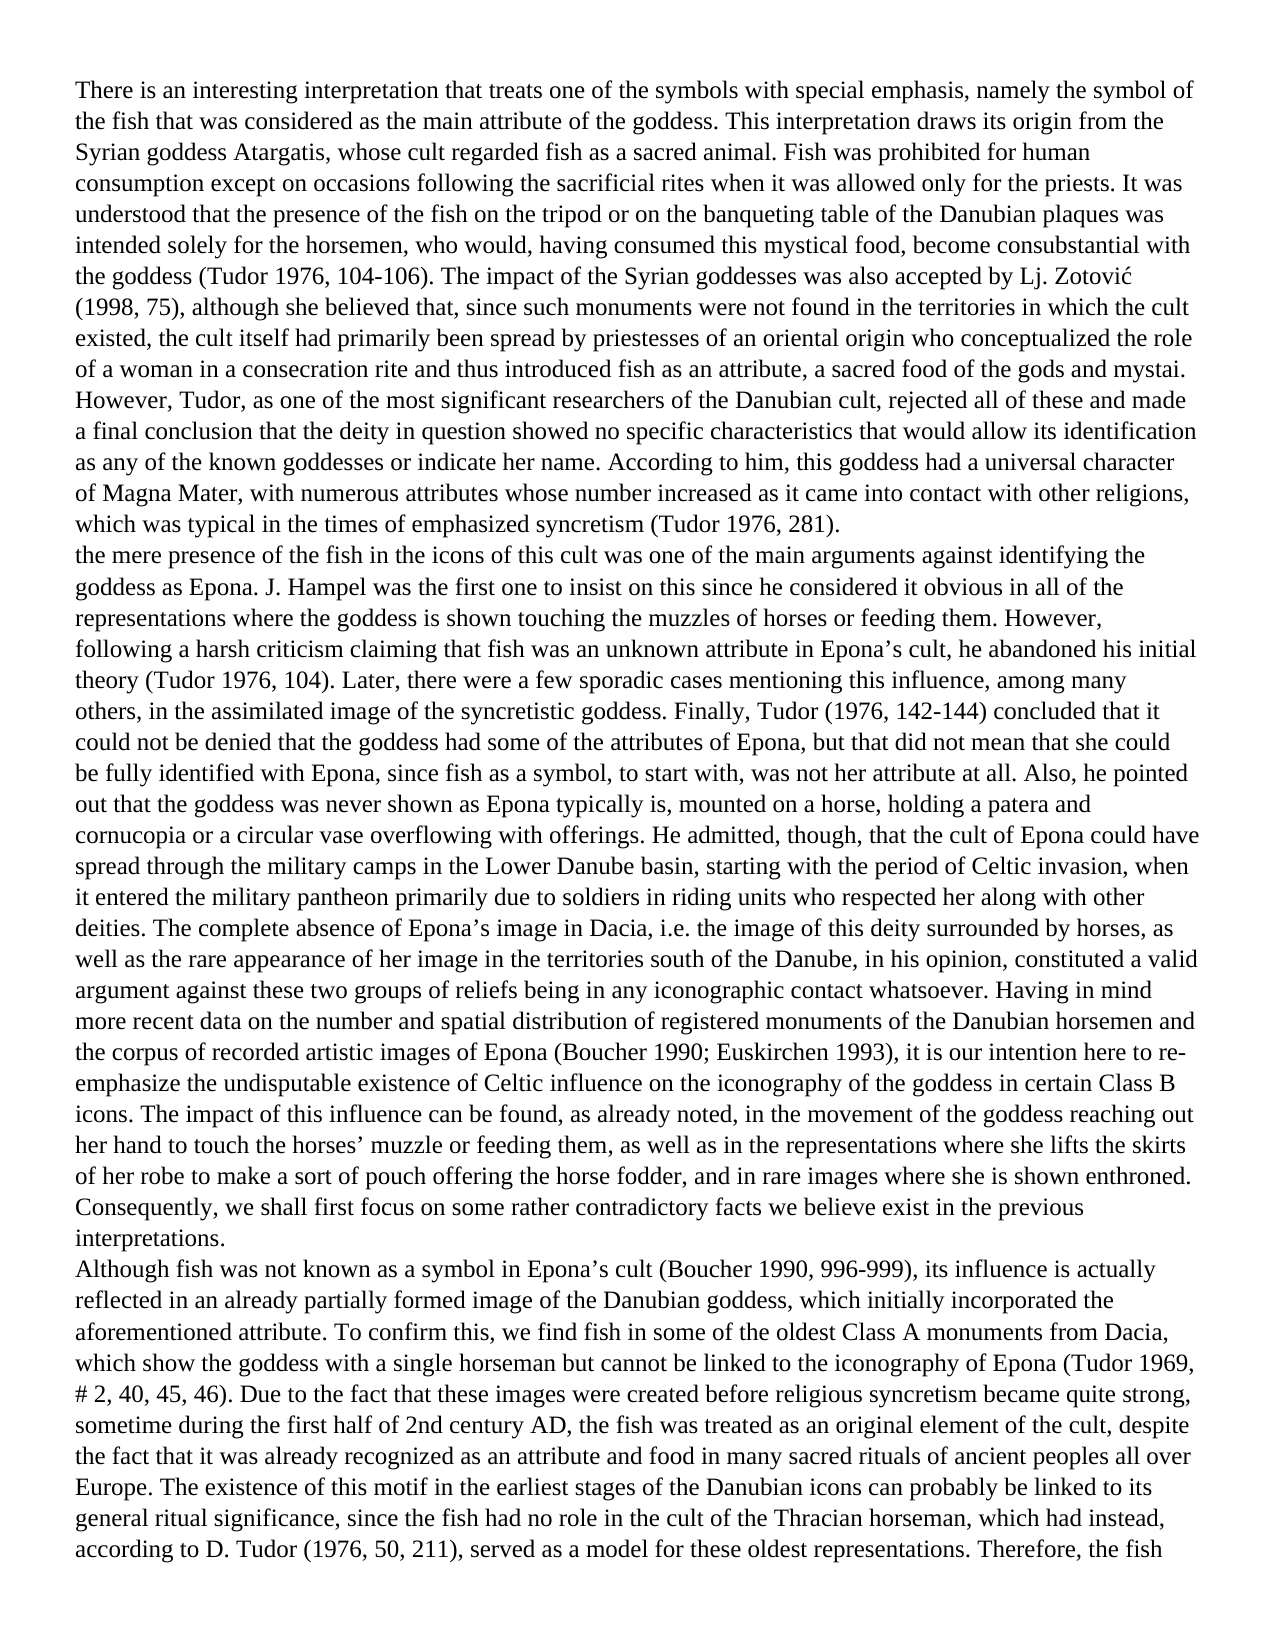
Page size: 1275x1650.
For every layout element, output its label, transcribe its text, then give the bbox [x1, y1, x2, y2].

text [75, 1254, 1200, 1563]
text the mere presence of the fish in the icons of this cult was one of the main arguments against identifying the goddess as Epona. J. Hampel was the first one to insist on this since he considered it obvious in all of the representations where the goddess is shown touching the muzzles of horses or feeding them. However, following a harsh criticism claiming that fish was an unknown attribute in Epona’s cult, he abandoned his initial theory (Tudor 1976, 104). Later, there were a few sporadic cases mentioning this influence, among many others, in the assimilated image of the syncretistic goddess. Finally, Tudor (1976, 142-144) concluded that it could not be denied that the goddess had some of the attributes of Epona, but that did not mean that she could be fully identified with Epona, since fish as a symbol, to start with, was not her attribute at all. Also, he pointed out that the goddess was never shown as Epona typically is, mounted on a horse, holding a patera and cornucopia or a circular vase overflowing with offerings. He admitted, though, that the cult of Epona could have spread through the military camps in the Lower Danube basin, starting with the period of Celtic invasion, when it entered the military pantheon primarily due to soldiers in riding units who respected her along with other deities. The complete absence of Epona’s image in Dacia, i.e. the image of this deity surrounded by horses, as well as the rare appearance of her image in the territories south of the Danube, in his opinion, constituted a valid argument against these two groups of reliefs being in any iconographic contact whatsoever. Having in mind more recent data on the number and spatial distribution of registered monuments of the Danubian horsemen and the corpus of recorded artistic images of Epona (Boucher 1990; Euskirchen 1993), it is our intention here to re-emphasize the undisputable existence of Celtic influence on the iconography of the goddess in certain Class B icons. The impact of this influence can be found, as already noted, in the movement of the goddess reaching out her hand to touch the horses’ muzzle or feeding them, as well as in the representations where she lifts the skirts of her robe to make a sort of pouch offering the horse fodder, and in rare images where she is shown enthroned. Consequently, we shall first focus on some rather contradictory facts we believe exist in the previous interpretations. [75, 541, 1200, 1252]
text There is an interesting interpretation that treats one of the symbols with special emphasis, namely the symbol of the fish that was considered as the main attribute of the goddess. This interpretation draws its origin from the Syrian goddess Atargatis, whose cult regarded fish as a sacred animal. Fish was prohibited for human consumption except on occasions following the sacrificial rites when it was allowed only for the priests. It was understood that the presence of the fish on the tripod or on the banqueting table of the Danubian plaques was intended solely for the horsemen, who would, having consumed this mystical food, become consubstantial with the goddess (Tudor 1976, 104-106). The impact of the Syrian goddesses was also accepted by Lj. Zotović (1998, 75), although she believed that, since such monuments were not found in the territories in which the cult existed, the cult itself had primarily been spread by priestesses of an oriental origin who conceptualized the role of a woman in a consecration rite and thus introduced fish as an attribute, a sacred food of the gods and mystai. However, Tudor, as one of the most significant researchers of the Danubian cult, rejected all of these and made a final conclusion that the deity in question showed no specific characteristics that would allow its identification as any of the known goddesses or indicate her name. According to him, this goddess had a universal character of Magna Mater, with numerous attributes whose number increased as it came into contact with other religions, which was typical in the times of emphasized syncretism (Tudor 1976, 281). [75, 75, 1200, 538]
